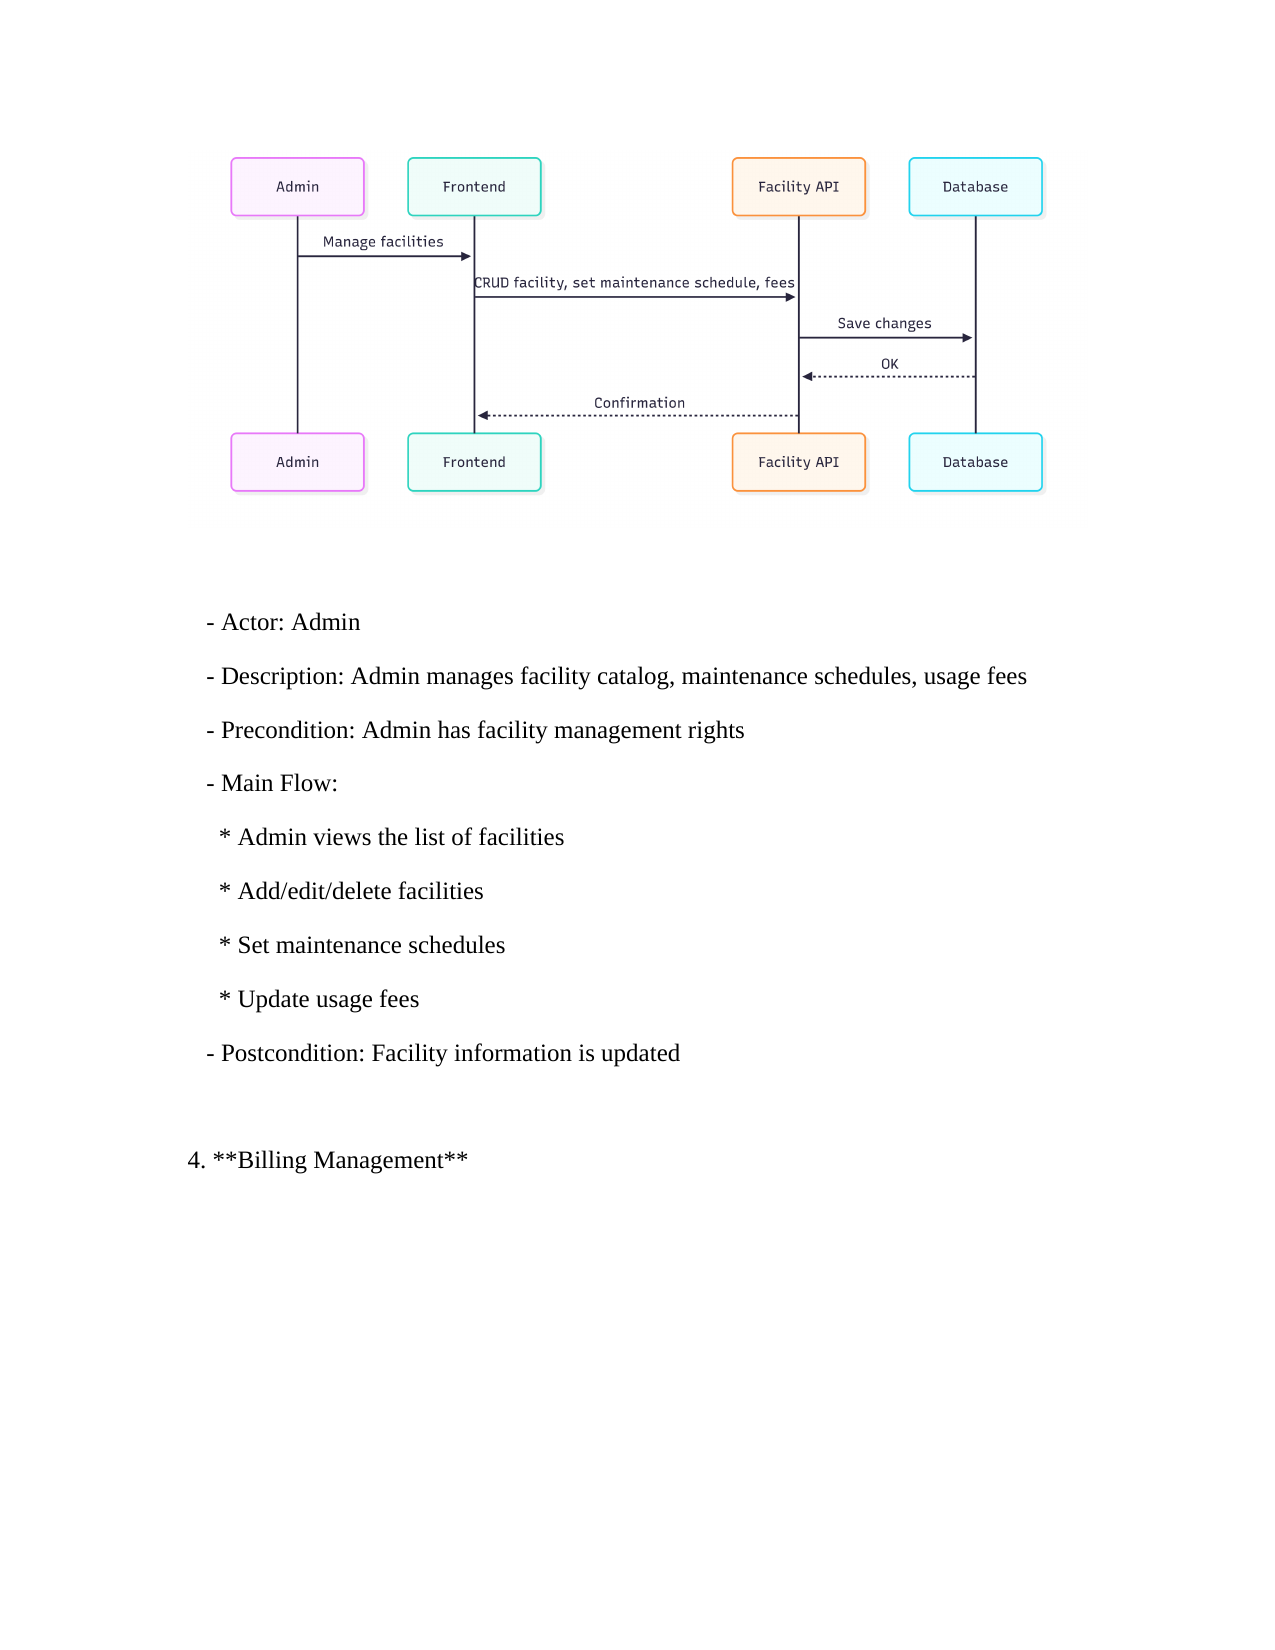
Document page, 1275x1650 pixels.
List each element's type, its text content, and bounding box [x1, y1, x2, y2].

picture [187, 150, 1088, 528]
text - Postcondition: Facility information is updated [187, 1038, 1087, 1067]
text * Add/edit/delete facilities [187, 876, 1087, 905]
text * Set maintenance schedules [187, 930, 1087, 959]
text * Admin views the list of facilities [187, 822, 1087, 851]
text - Main Flow: [187, 768, 1087, 797]
text - Description: Admin manages facility catalog, maintenance schedules, usage fees [187, 661, 1087, 689]
text * Update usage fees [187, 984, 1087, 1013]
text 4. **Billing Management** [187, 1146, 1087, 1174]
text - Precondition: Admin has facility management rights [187, 715, 1087, 743]
text - Actor: Admin [187, 607, 1087, 636]
